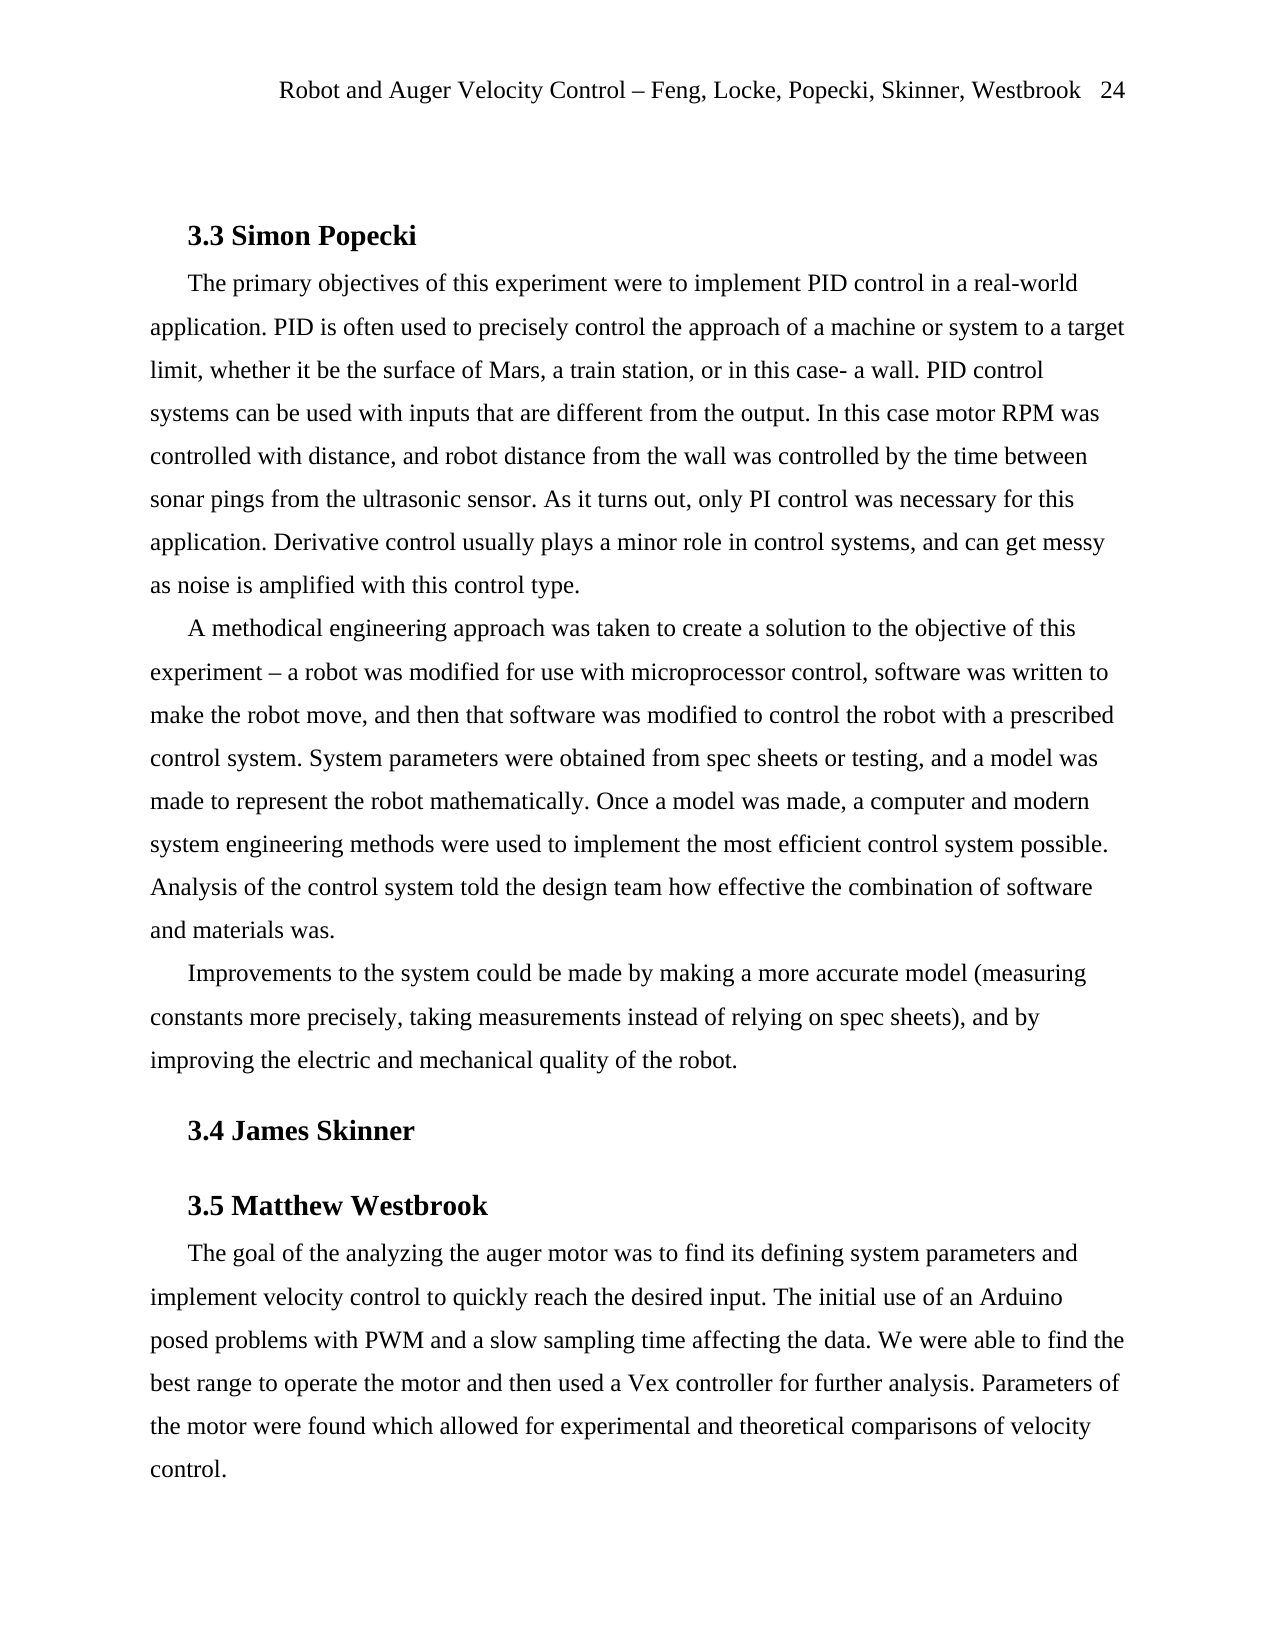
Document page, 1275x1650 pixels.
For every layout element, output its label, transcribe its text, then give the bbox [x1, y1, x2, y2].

subtitle 3.3 Simon Popecki [150, 218, 1125, 252]
text Improvements to the system could be made by making a more accurate model (measuring constants more precisely, taking measurements instead of relying on spec sheets), and by improving the electric and mechanical quality of the robot. [150, 958, 1125, 1073]
text The goal of the analyzing the auger motor was to find its defining system parameters and implement velocity control to quickly reach the desired input. The initial use of an Arduino posed problems with PWM and a slow sampling time affecting the data. We were able to find the best range to operate the motor and then used a Vex controller for further analysis. Parameters of the motor were found which allowed for experimental and theoretical comparisons of velocity control. [150, 1238, 1125, 1483]
text The primary objectives of this experiment were to implement PID control in a real-world application. PID is often used to precisely control the approach of a machine or system to a target limit, whether it be the surface of Mars, a train station, or in this case- a wall. PID control systems can be used with inputs that are different from the output. In this case motor RPM was controlled with distance, and robot distance from the wall was controlled by the time between sonar pings from the ultrasonic sensor. As it turns out, only PI control was necessary for this application. Derivative control usually plays a minor role in control systems, and can get messy as noise is amplified with this control type. [150, 268, 1125, 599]
subtitle 3.5 Matthew Westbrook [150, 1188, 1125, 1222]
text A methodical engineering approach was taken to create a solution to the objective of this experiment – a robot was modified for use with microprocessor control, software was written to make the robot move, and then that software was modified to control the robot with a prescribed control system. System parameters were obtained from spec sheets or testing, and a model was made to represent the robot mathematically. Once a model was made, a computer and modern system engineering methods were used to implement the most efficient control system possible. Analysis of the control system told the design team how effective the combination of software and materials was. [150, 613, 1125, 944]
subtitle 3.4 James Skinner [150, 1113, 1125, 1146]
